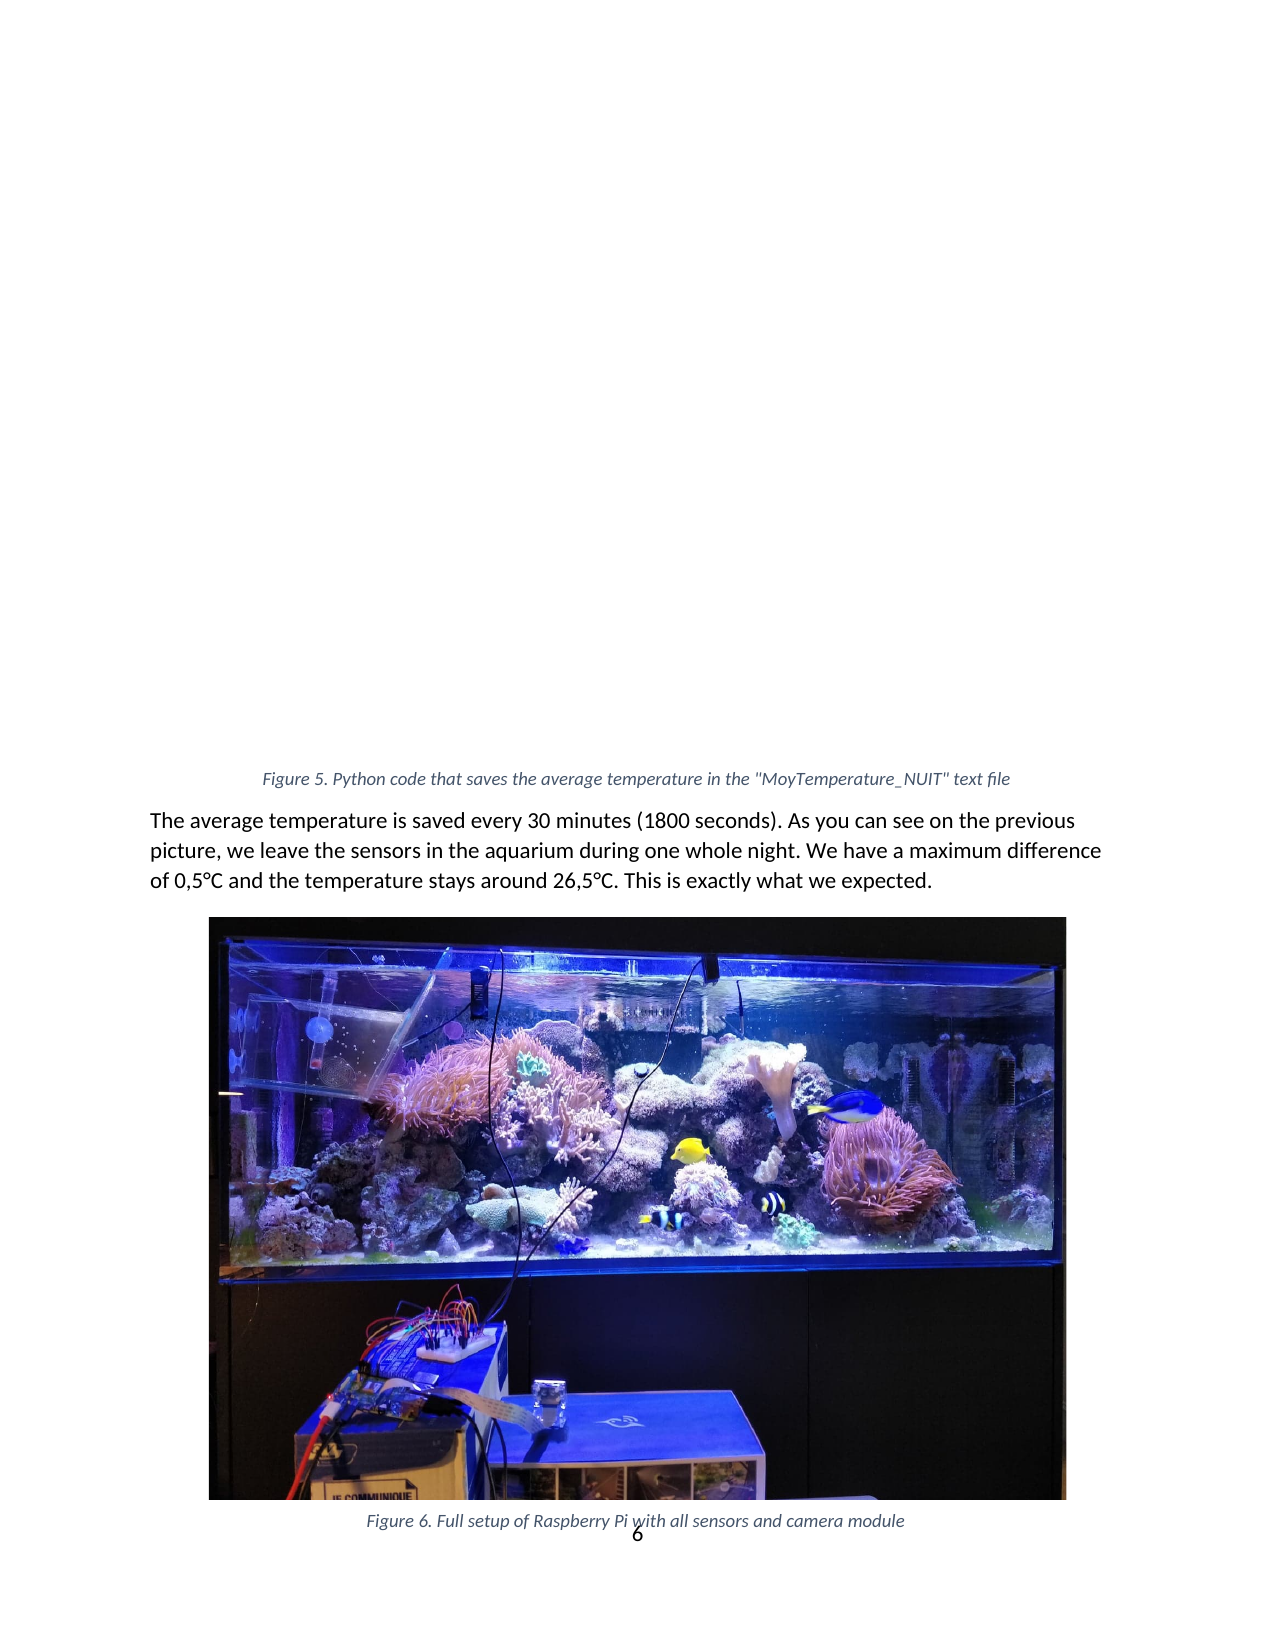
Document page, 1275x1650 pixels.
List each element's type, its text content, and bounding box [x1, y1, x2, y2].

text The average temperature is saved every 30 minutes (1800 seconds). As you can see on the previous picture, we leave the sensors in the aquarium during one whole night. We have a maximum difference of 0,5°C and the temperature stays around 26,5°C. This is exactly what we expected. [150, 806, 1125, 895]
picture [208, 917, 1067, 1500]
